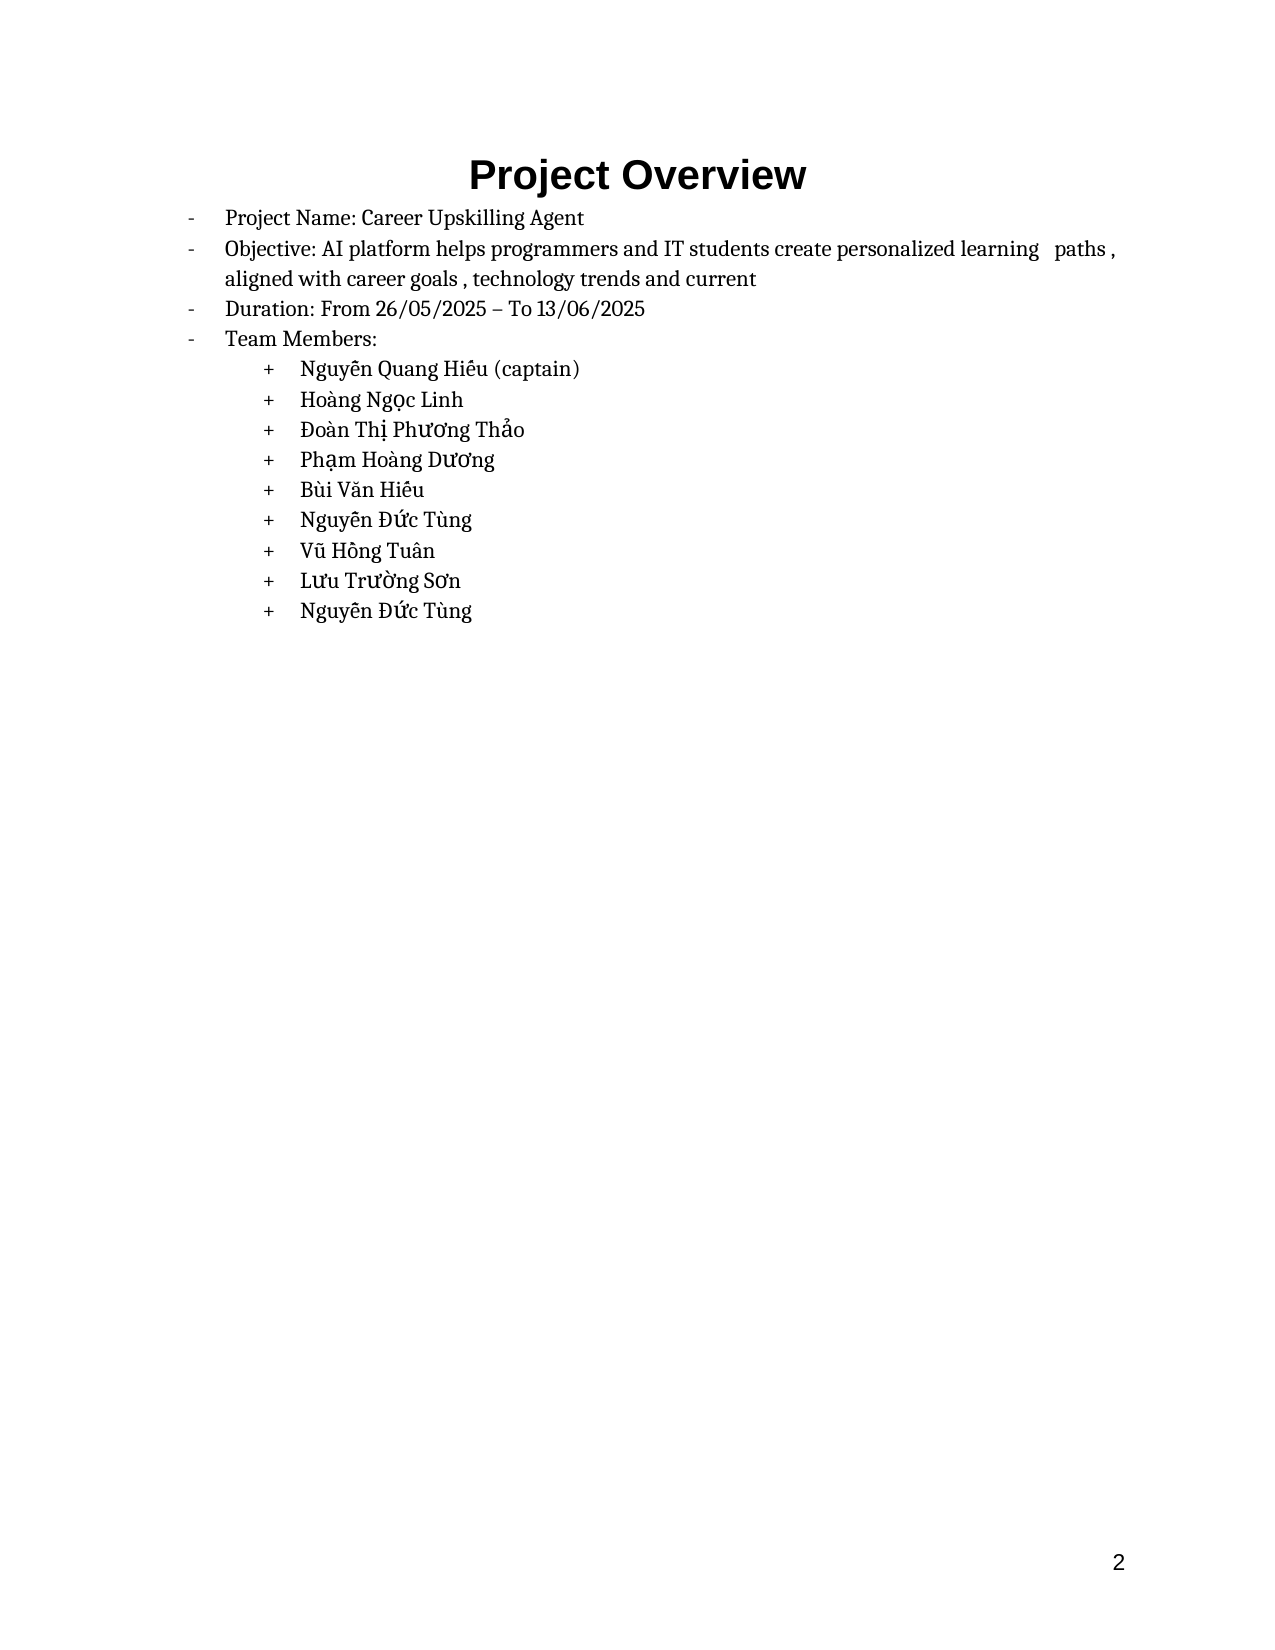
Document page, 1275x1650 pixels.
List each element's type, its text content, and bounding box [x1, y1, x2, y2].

list Duration: From 26/05/2025 – To 13/06/2025 [187, 296, 1125, 322]
list Team Members: [187, 326, 1125, 352]
list Đoàn Thị Phương Thảo [262, 417, 1125, 443]
list Hoàng Ngọc Linh [262, 386, 1125, 413]
list Phạm Hoàng Dương [262, 447, 1125, 473]
list Nguyễn Quang Hiếu (captain) [262, 356, 1125, 382]
list Vũ Hồng Tuân [262, 537, 1125, 564]
list Nguyễn Đức Tùng [262, 598, 1125, 624]
list Project Name: Career Upskilling Agent [187, 205, 1125, 231]
list Nguyễn Đức Tùng [262, 507, 1125, 533]
list Lưu Trường Sơn [262, 568, 1125, 594]
text Project Overview [150, 150, 1125, 198]
list Bùi Văn Hiếu [262, 477, 1125, 503]
list Objective: AI platform helps programmers and IT students create personalized learning paths , aligned with career goals , technology trends and current [187, 235, 1125, 292]
